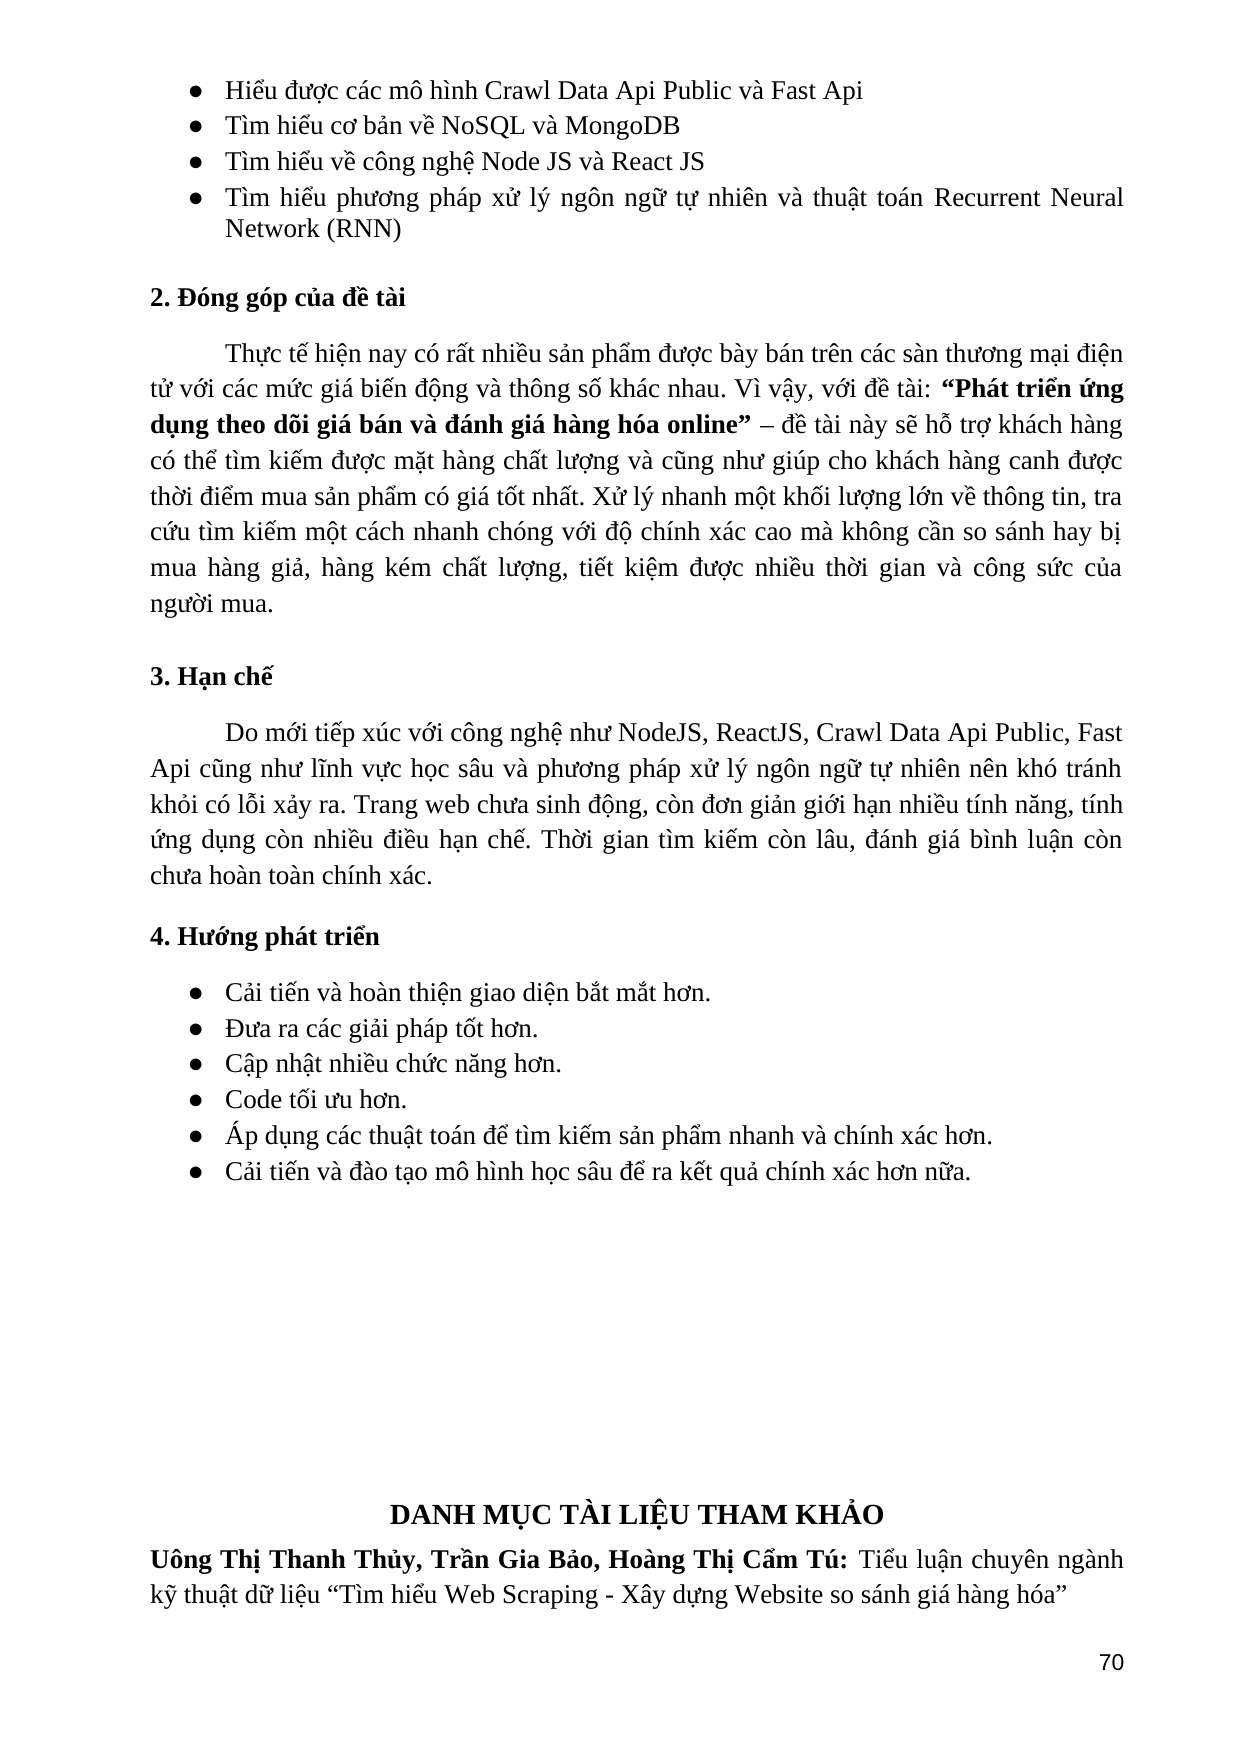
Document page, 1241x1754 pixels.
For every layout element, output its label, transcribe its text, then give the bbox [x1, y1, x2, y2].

list Tìm hiểu về công nghệ Node JS và React JS [187, 145, 1124, 176]
subtitle 2. Đóng góp của đề tài [150, 281, 1124, 312]
text 4. Hướng phát triển [150, 920, 1124, 951]
list Tìm hiểu cơ bản về NoSQL và MongoDB [187, 109, 1124, 141]
subtitle DANH MỤC TÀI LIỆU THAM KHẢO [150, 1497, 1124, 1530]
text Uông Thị Thanh Thủy, Trần Gia Bảo, Hoàng Thị Cẩm Tú: Tiểu luận chuyên ngành kỹ thuật dữ liệu “Tìm hiểu Web Scraping - Xây dựng Website so sánh giá hàng hóa” [150, 1543, 1124, 1610]
subtitle 3. Hạn chế [150, 660, 1124, 691]
list Cải tiến và đào tạo mô hình học sâu để ra kết quả chính xác hơn nữa. [187, 1155, 1124, 1186]
list Cải tiến và hoàn thiện giao diện bắt mắt hơn. [187, 976, 1124, 1007]
text Thực tế hiện nay có rất nhiều sản phẩm được bày bán trên các sàn thương mại điện tử với các mức giá biến động và thông số khác nhau. Vì vậy, với đề tài: “Phát triển ứng dụng theo dõi giá bán và đánh giá hàng hóa online” – đề tài này sẽ hỗ trợ khách hàng có thể tìm kiếm được mặt hàng chất lượng và cũng như giúp cho khách hàng canh được thời điểm mua sản phẩm có giá tốt nhất. Xử lý nhanh một khối lượng lớn về thông tin, tra cứu tìm kiếm một cách nhanh chóng với độ chính xác cao mà không cần so sánh hay bị mua hàng giả, hàng kém chất lượng, tiết kiệm được nhiều thời gian và công sức của người mua. [150, 337, 1124, 618]
list Code tối ưu hơn. [187, 1083, 1124, 1114]
list Áp dụng các thuật toán để tìm kiếm sản phẩm nhanh và chính xác hơn. [187, 1119, 1124, 1150]
list Tìm hiểu phương pháp xử lý ngôn ngữ tự nhiên và thuật toán Recurrent Neural Network (RNN) [187, 181, 1124, 243]
list Cập nhật nhiều chức năng hơn. [187, 1048, 1124, 1079]
list Đưa ra các giải pháp tốt hơn. [187, 1012, 1124, 1043]
text Do mới tiếp xúc với công nghệ như NodeJS, ReactJS, Crawl Data Api Public, Fast Api cũng như lĩnh vực học sâu và phương pháp xử lý ngôn ngữ tự nhiên nên khó tránh khỏi có lỗi xảy ra. Trang web chưa sinh động, còn đơn giản giới hạn nhiều tính năng, tính ứng dụng còn nhiều điều hạn chế. Thời gian tìm kiếm còn lâu, đánh giá bình luận còn chưa hoàn toàn chính xác. [150, 716, 1124, 890]
list Hiểu được các mô hình Crawl Data Api Public và Fast Api [187, 74, 1124, 105]
